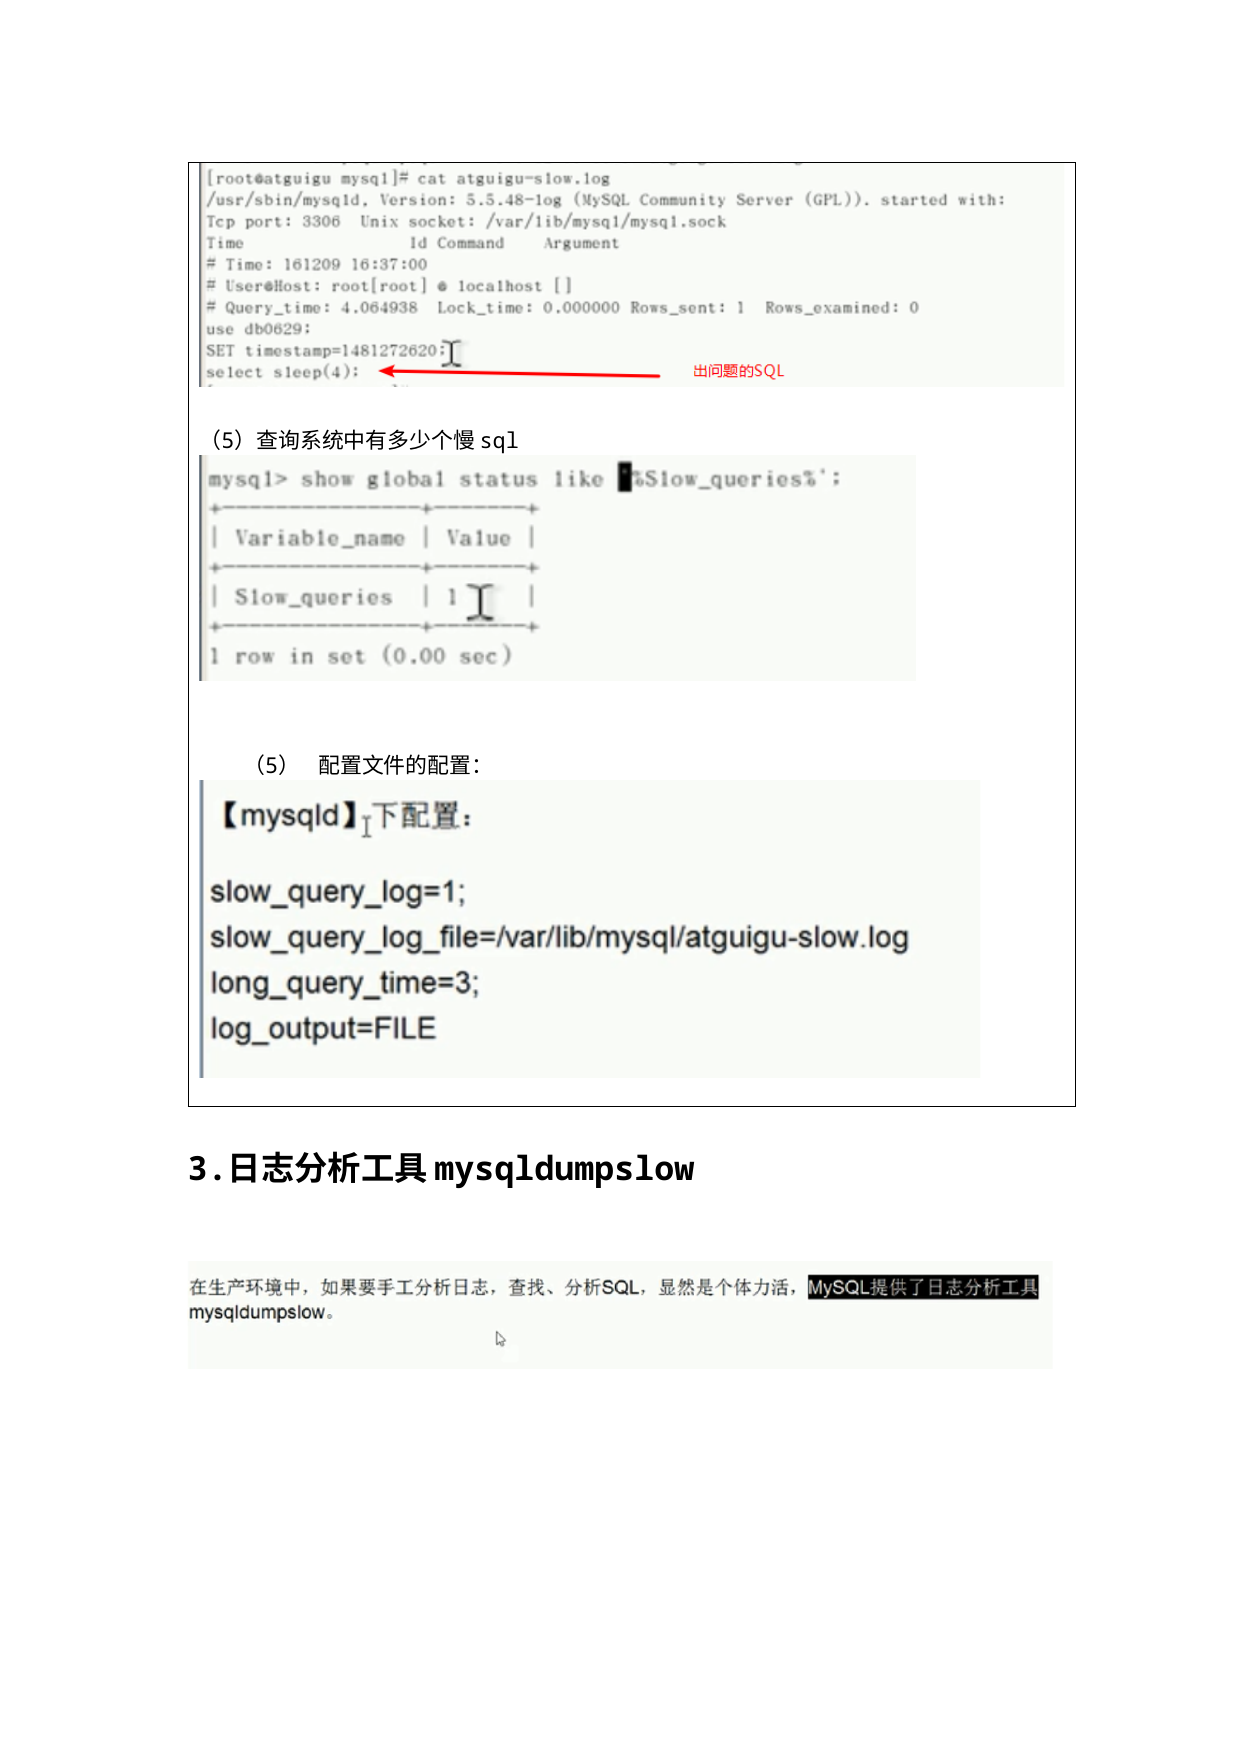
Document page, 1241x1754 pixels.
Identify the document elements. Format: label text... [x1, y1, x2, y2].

subtitle 3.日志分析工具mysqldumpslow [187, 1134, 1053, 1199]
picture [199, 780, 981, 1078]
picture [199, 163, 1065, 387]
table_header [189, 163, 1075, 1106]
picture [187, 1261, 1053, 1369]
picture [199, 455, 916, 681]
